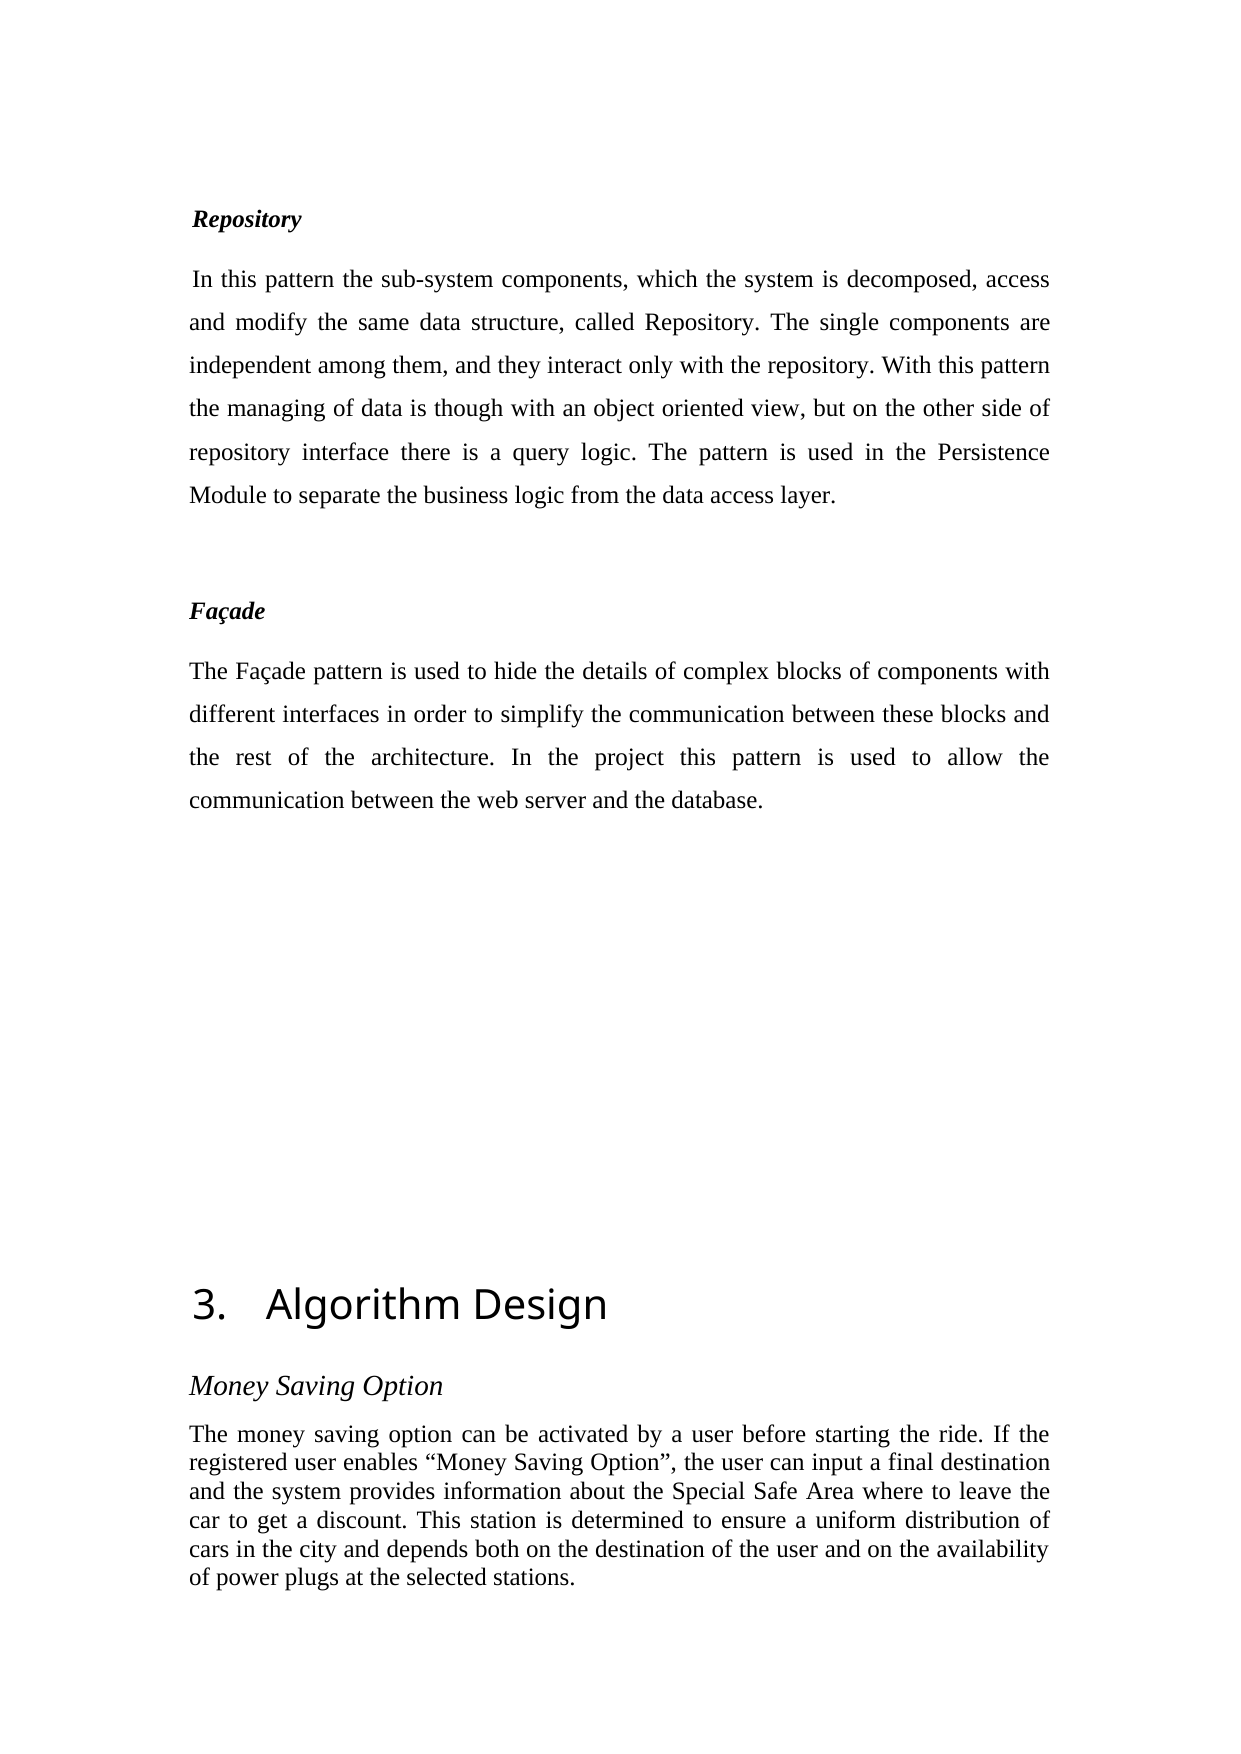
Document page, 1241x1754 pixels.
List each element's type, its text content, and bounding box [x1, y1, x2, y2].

subtitle Algorithm Design [192, 1275, 1122, 1332]
text Repository [189, 204, 1051, 233]
text Money Saving Option [189, 1368, 1051, 1402]
text Façade [118, 596, 1051, 625]
text The Façade pattern is used to hide the details of complex blocks of components with different interfaces in order to simplify the communication between these blocks and the rest of the architecture. In the project this pattern is used to allow the communication between the web server and the database. [189, 656, 1051, 814]
text The money saving option can be activated by a user before starting the ride. If the registered user enables “Money Saving Option”, the user can input a final destination and the system provides information about the Special Safe Area where to leave the car to get a discount. This station is determined to ensure a uniform distribution of cars in the city and depends both on the destination of the user and on the availability of power plugs at the selected stations. [189, 1419, 1051, 1591]
text In this pattern the sub-system components, which the system is decomposed, access and modify the same data structure, called Repository. The single components are independent among them, and they interact only with the repository. With this pattern the managing of data is though with an object oriented view, but on the other side of repository interface there is a query logic. The pattern is used in the Persistence Module to separate the business logic from the data access layer. [189, 264, 1051, 508]
